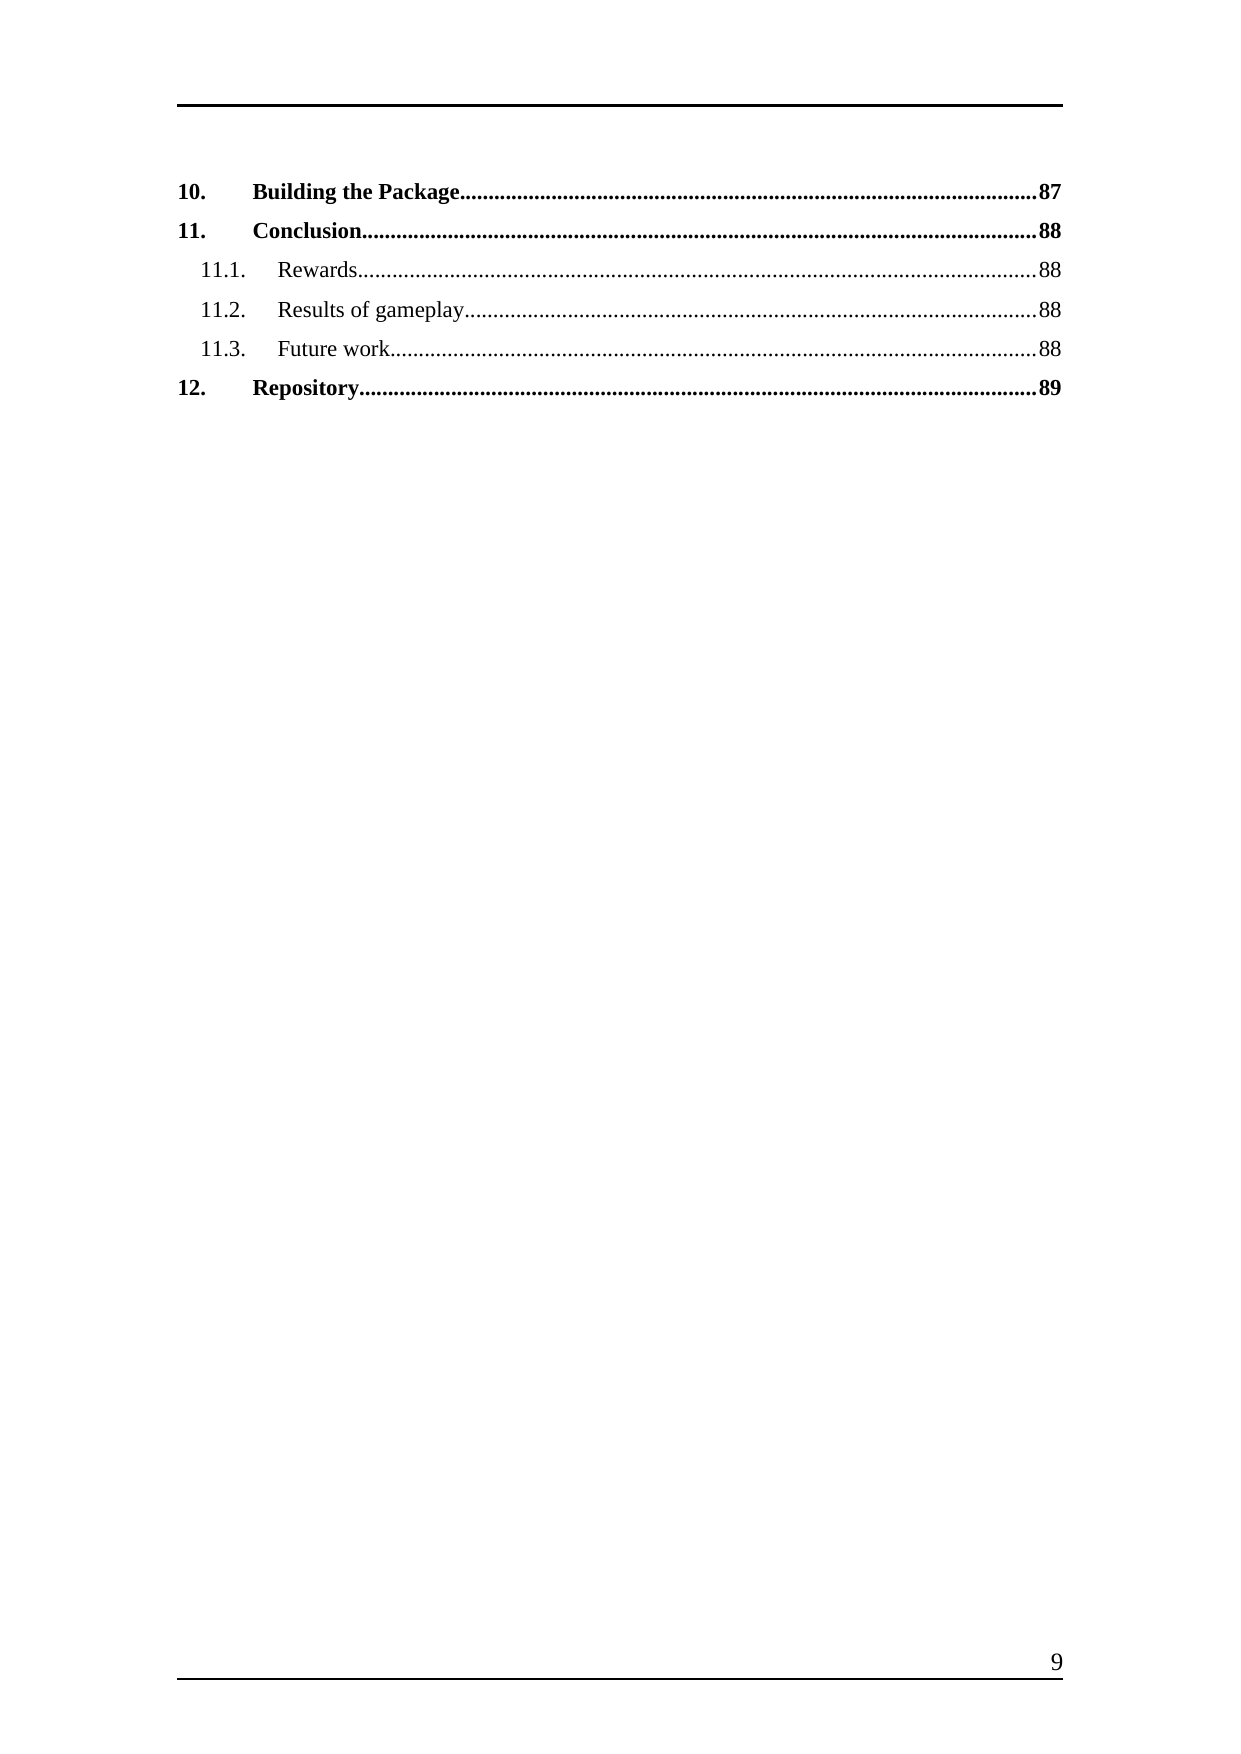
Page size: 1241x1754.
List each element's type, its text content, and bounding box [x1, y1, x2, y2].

text 11.1. Rewards 88 [200, 257, 1063, 283]
text 10. Building the Package 87 [177, 178, 1063, 204]
text 12. Repository 89 [177, 374, 1063, 400]
text 11. Conclusion 88 [177, 217, 1063, 244]
text 11.3. Future work 88 [200, 335, 1063, 361]
text 11.2. Results of gameplay 88 [200, 296, 1063, 322]
